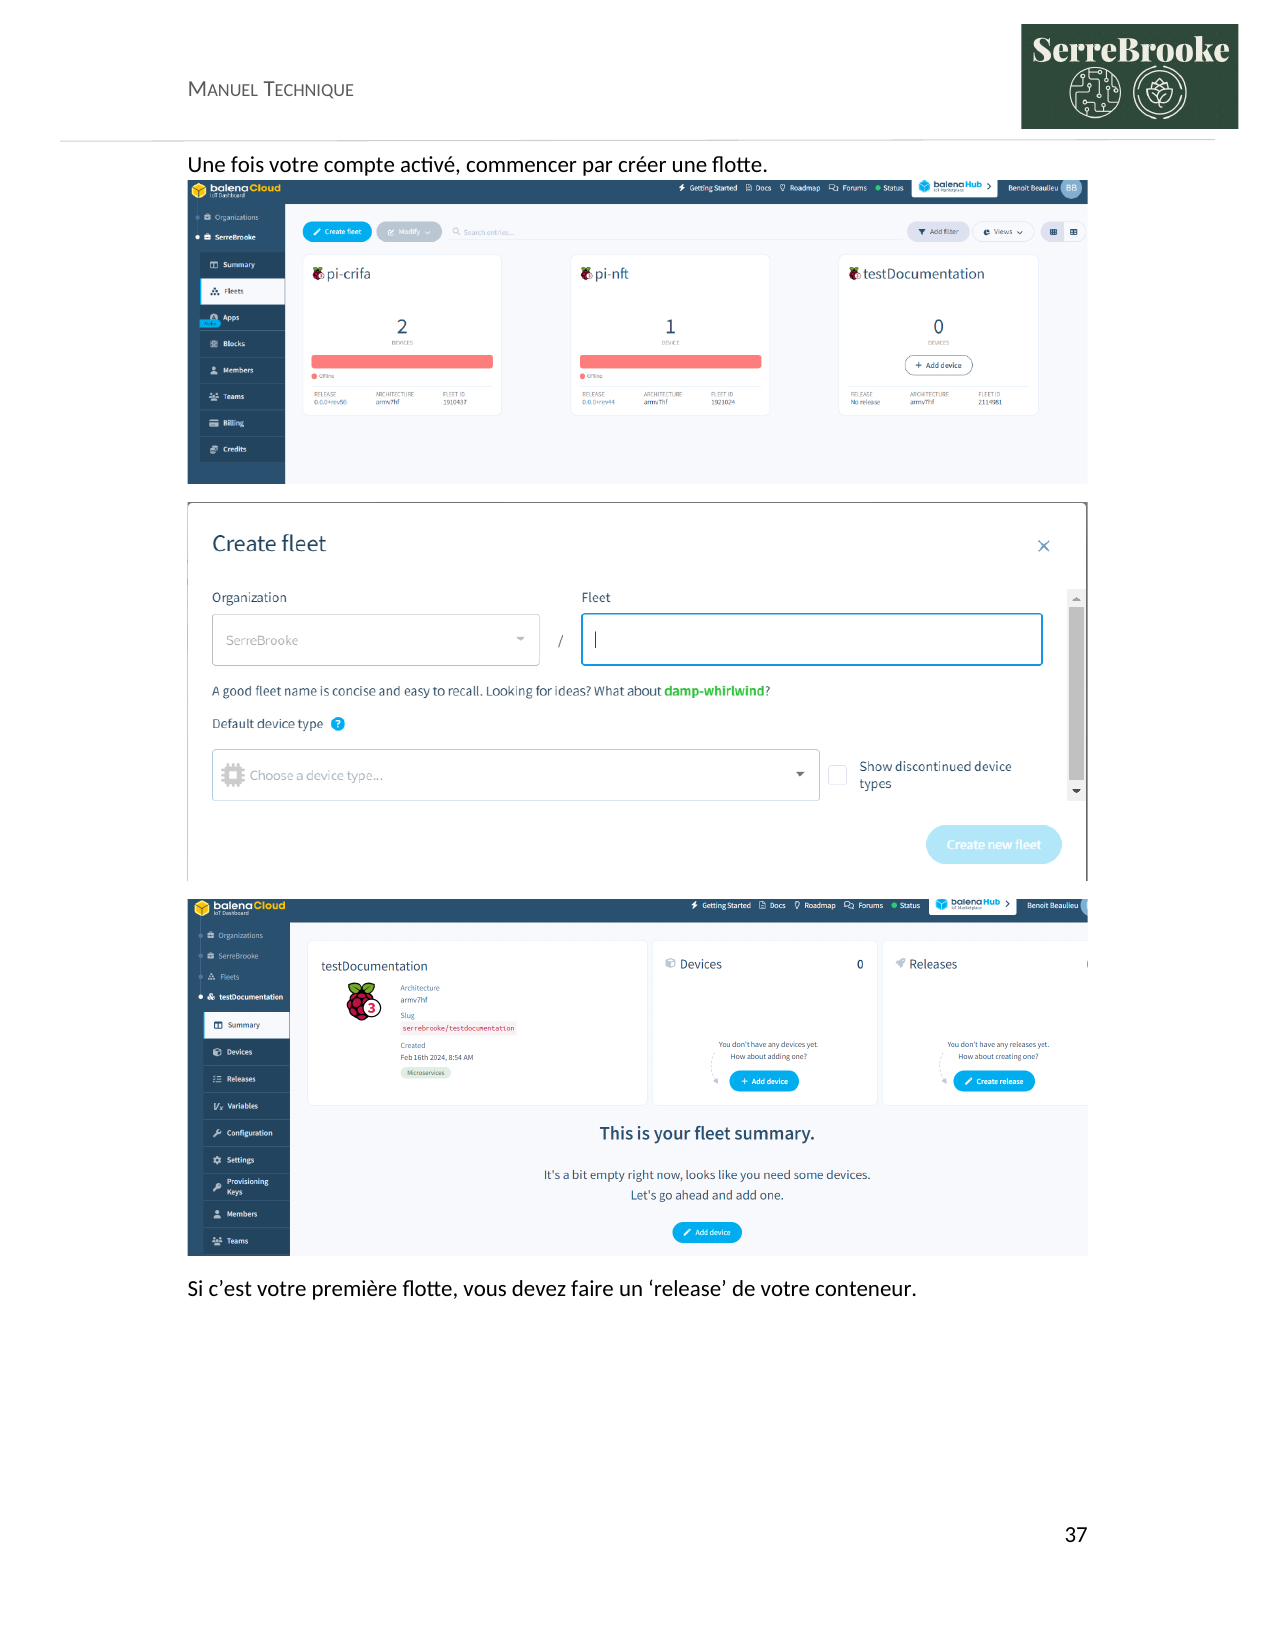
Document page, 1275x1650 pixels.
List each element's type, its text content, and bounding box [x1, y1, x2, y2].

text Une fois votre compte activé, commencer par créer une flotte. [187, 150, 1087, 180]
picture [1021, 24, 1239, 129]
text Si c’est votre première flotte, vous devez faire un ‘release’ de votre conteneur. [187, 1274, 1087, 1302]
picture [187, 899, 1088, 1256]
picture [187, 502, 1088, 881]
picture [187, 180, 1088, 484]
